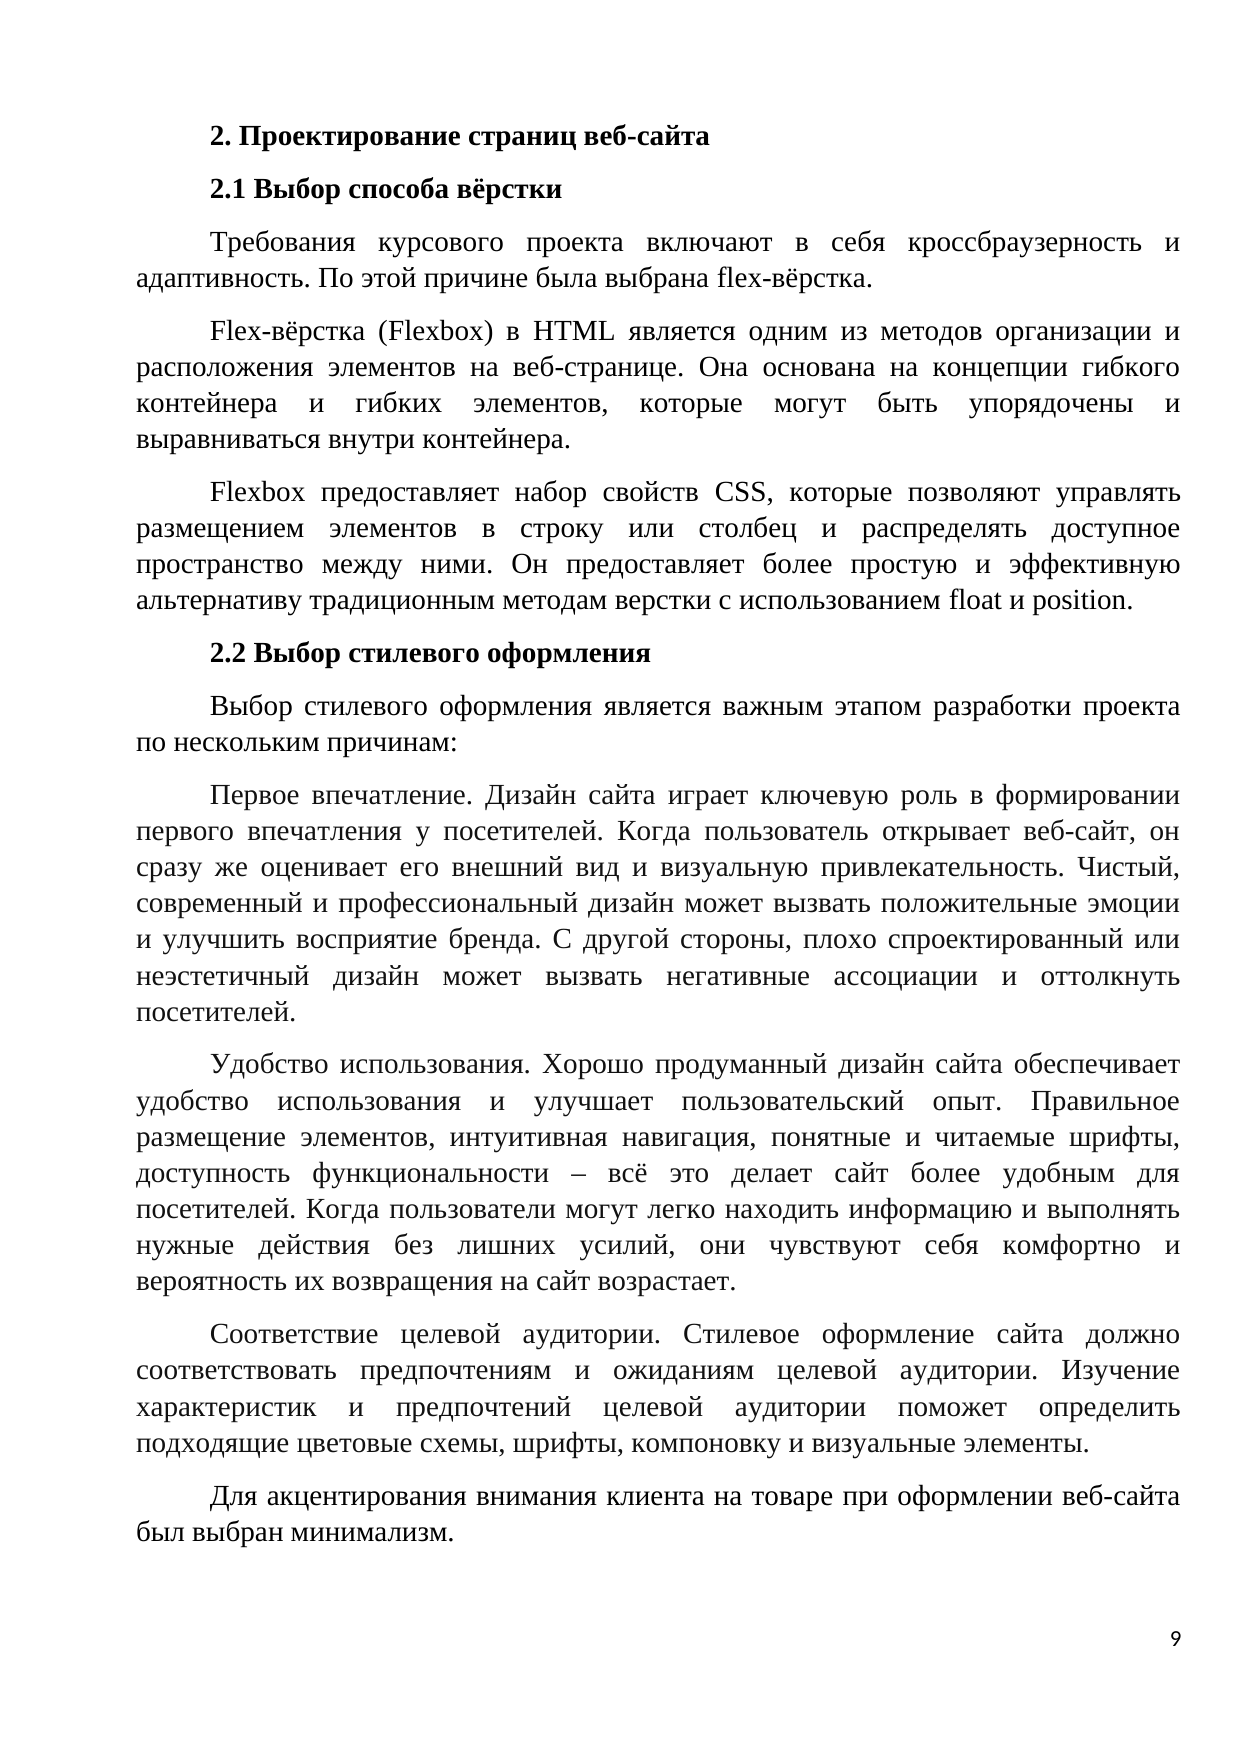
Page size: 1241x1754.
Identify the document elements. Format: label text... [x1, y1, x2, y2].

text 2.2 Выбор стилевого оформления [136, 635, 1181, 669]
text 2. Проектирование страниц веб-сайта [136, 118, 1181, 152]
text Flex-вёрстка (Flexbox) в HTML является одним из методов организации и расположения элементов на веб-странице. Она основана на концепции гибкого контейнера и гибких элементов, которые могут быть упорядочены и выравниваться внутри контейнера. [136, 313, 1181, 455]
text Первое впечатление. Дизайн сайта играет ключевую роль в формировании первого впечатления у посетителей. Когда пользователь открывает веб-сайт, он сразу же оценивает его внешний вид и визуальную привлекательность. Чистый, современный и профессиональный дизайн может вызвать положительные эмоции и улучшить восприятие бренда. С другой стороны, плохо спроектированный или неэстетичный дизайн может вызвать негативные ассоциации и оттолкнуть посетителей. [136, 777, 1181, 1027]
text Соответствие целевой аудитории. Стилевое оформление сайта должно соответствовать предпочтениям и ожиданиям целевой аудитории. Изучение характеристик и предпочтений целевой аудитории поможет определить подходящие цветовые схемы, шрифты, компоновку и визуальные элементы. [136, 1316, 1181, 1458]
text Выбор стилевого оформления является важным этапом разработки проекта по нескольким причинам: [136, 688, 1181, 758]
text 2.1 Выбор способа вёрстки [136, 171, 1181, 204]
text Требования курсового проекта включают в себя кроссбраузерность и адаптивность. По этой причине была выбрана flex-вёрстка. [136, 224, 1181, 293]
text Для акцентирования внимания клиента на товаре при оформлении веб-сайта был выбран минимализм. [136, 1478, 1181, 1547]
text Flexbox предоставляет набор свойств CSS, которые позволяют управлять размещением элементов в строку или столбец и распределять доступное пространство между ними. Он предоставляет более простую и эффективную альтернативу традиционным методам верстки с использованием float и position. [136, 474, 1181, 616]
text Удобство использования. Хорошо продуманный дизайн сайта обеспечивает удобство использования и улучшает пользовательский опыт. Правильное размещение элементов, интуитивная навигация, понятные и читаемые шрифты, доступность функциональности – всё это делает сайт более удобным для посетителей. Когда пользователи могут легко находить информацию и выполнять нужные действия без лишних усилий, они чувствуют себя комфортно и вероятность их возвращения на сайт возрастает. [136, 1047, 1181, 1297]
